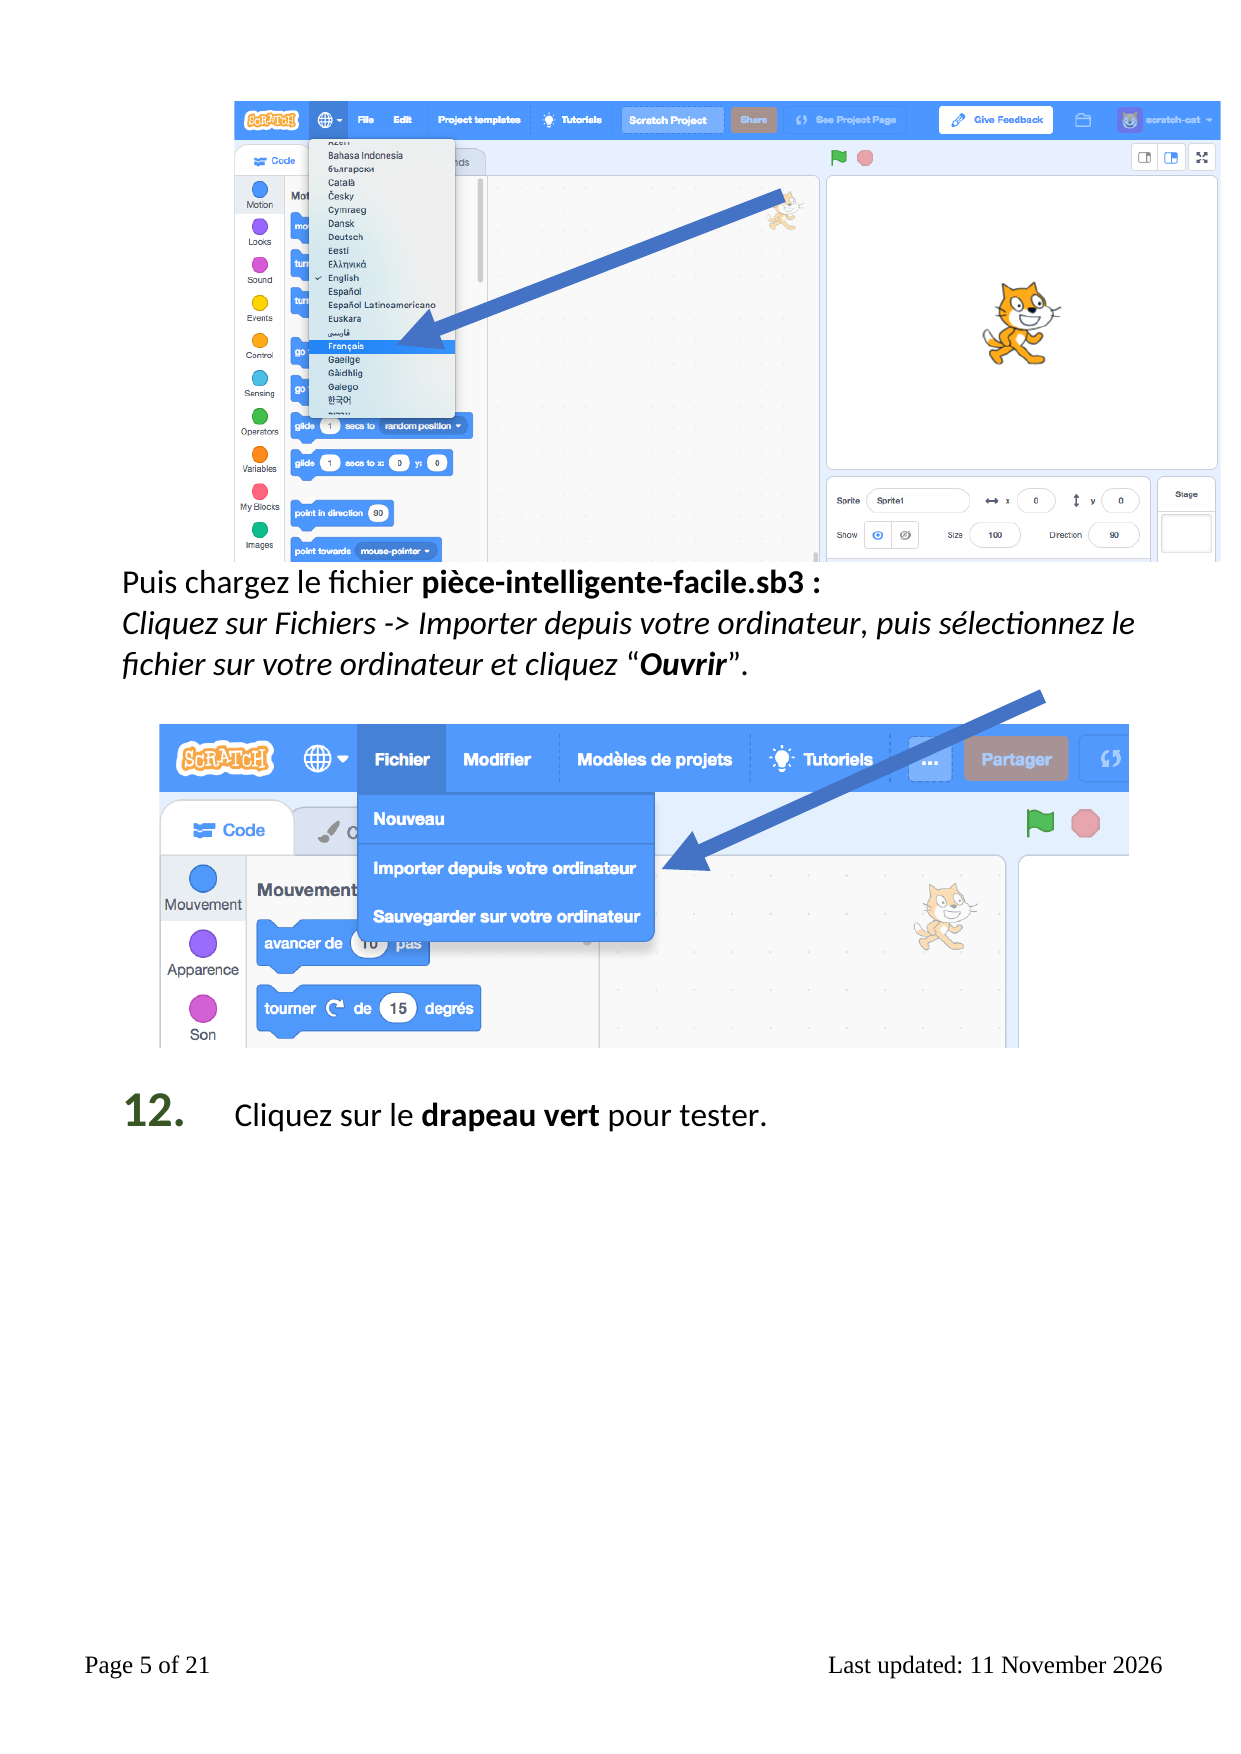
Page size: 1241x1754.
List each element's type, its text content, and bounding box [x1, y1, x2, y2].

text Puis chargez le fichier pièce-intelligente-facile.sb3 : Cliquez sur Fichiers -> Importer depuis votre ordinateur, puis sélectionnez le fichier sur votre ordinateur et cliquez “Ouvrir”. [122, 561, 1163, 683]
list Cliquez sur le drapeau vert pour tester. [122, 1078, 1163, 1139]
picture [159, 724, 1129, 1048]
picture [234, 101, 1221, 562]
